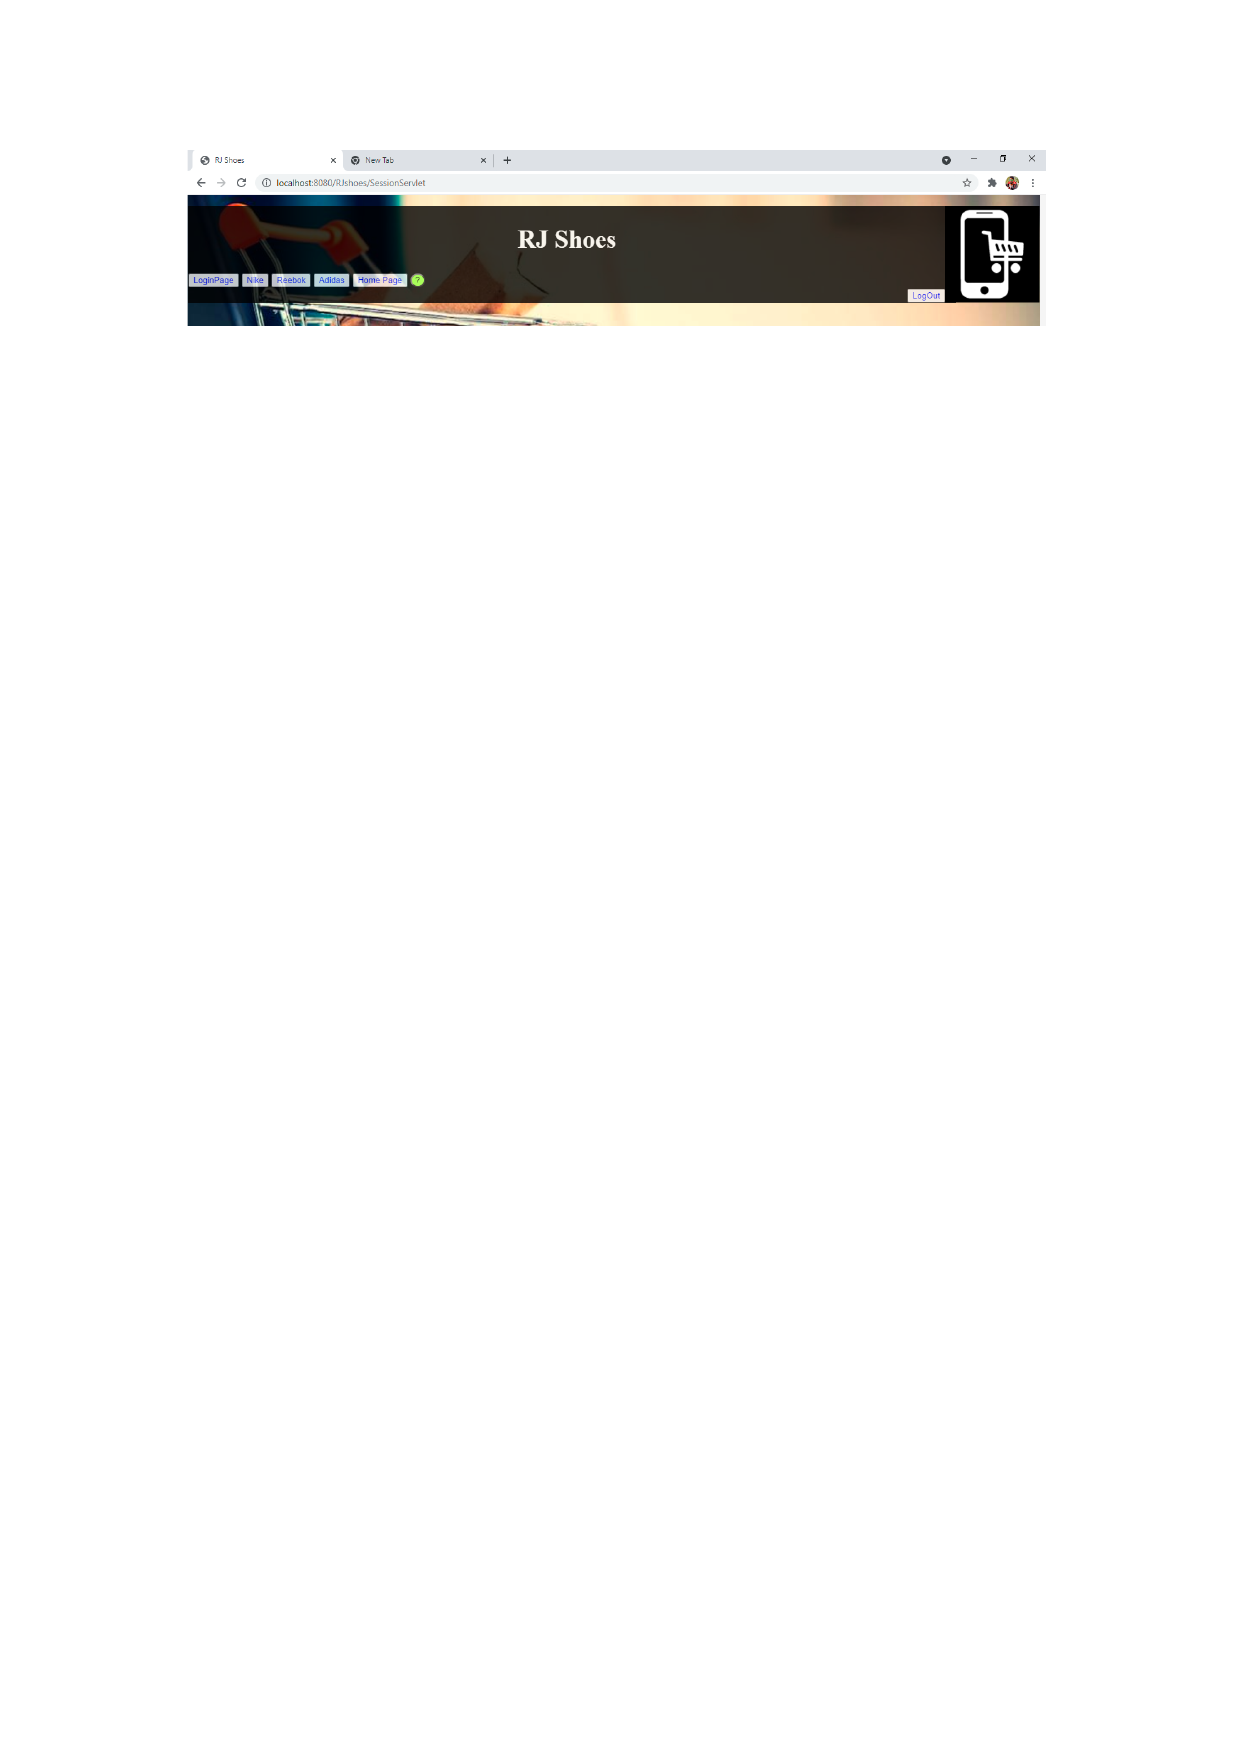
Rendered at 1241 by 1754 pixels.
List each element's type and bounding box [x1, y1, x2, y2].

picture [187, 150, 1046, 326]
